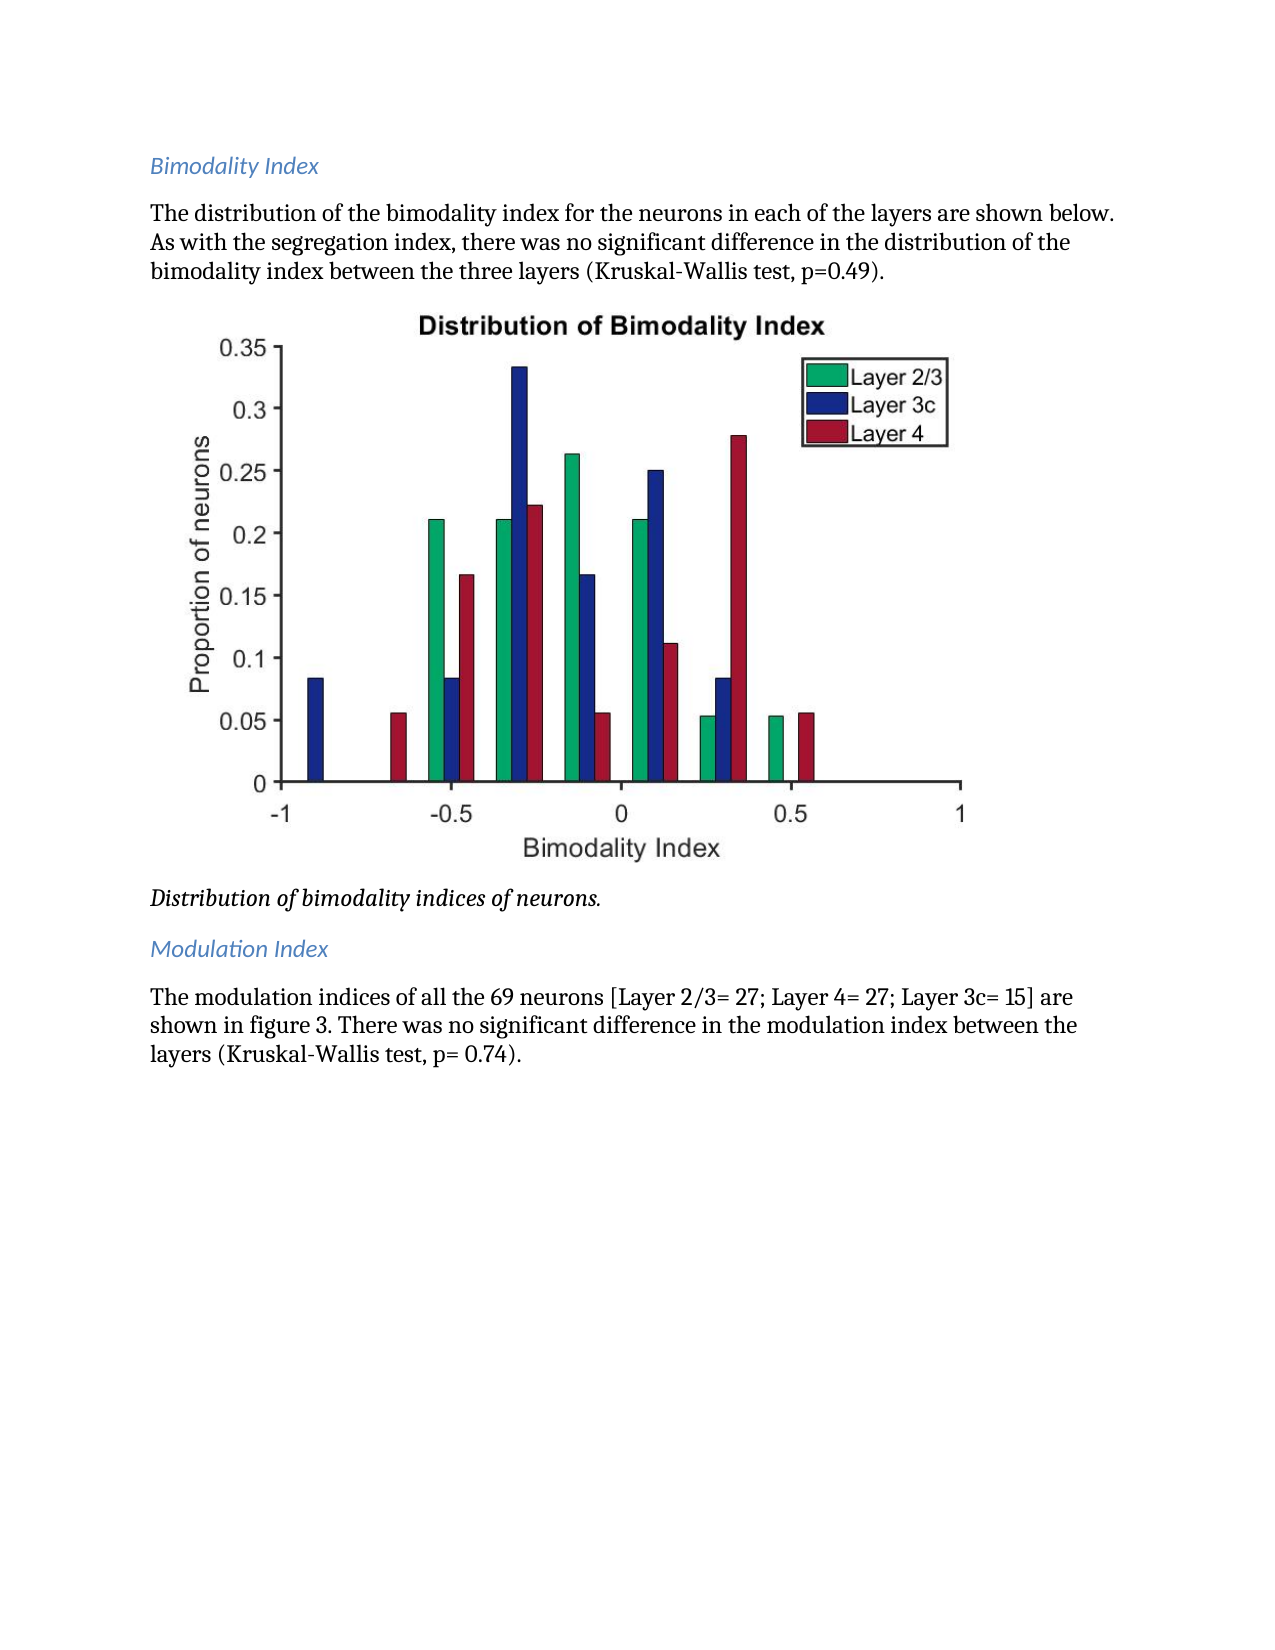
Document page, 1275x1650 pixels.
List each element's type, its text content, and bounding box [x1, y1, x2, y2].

subtitle Bimodality Index [150, 150, 1125, 181]
text The distribution of the bimodality index for the neurons in each of the layers are shown below. As with the segregation index, there was no significant difference in the distribution of the bimodality index between the three layers (Kruskal-Wallis test, p=0.49). [150, 199, 1125, 286]
text Distribution of bimodality indices of neurons. [150, 884, 1125, 913]
picture [168, 304, 1044, 863]
text The modulation indices of all the 69 neurons [Layer 2/3= 27; Layer 4= 27; Layer 3c= 15] are shown in figure 3. There was no significant difference in the modulation index between the layers (Kruskal-Wallis test, p= 0.74). [150, 983, 1125, 1069]
subtitle Modulation Index [150, 933, 1125, 964]
